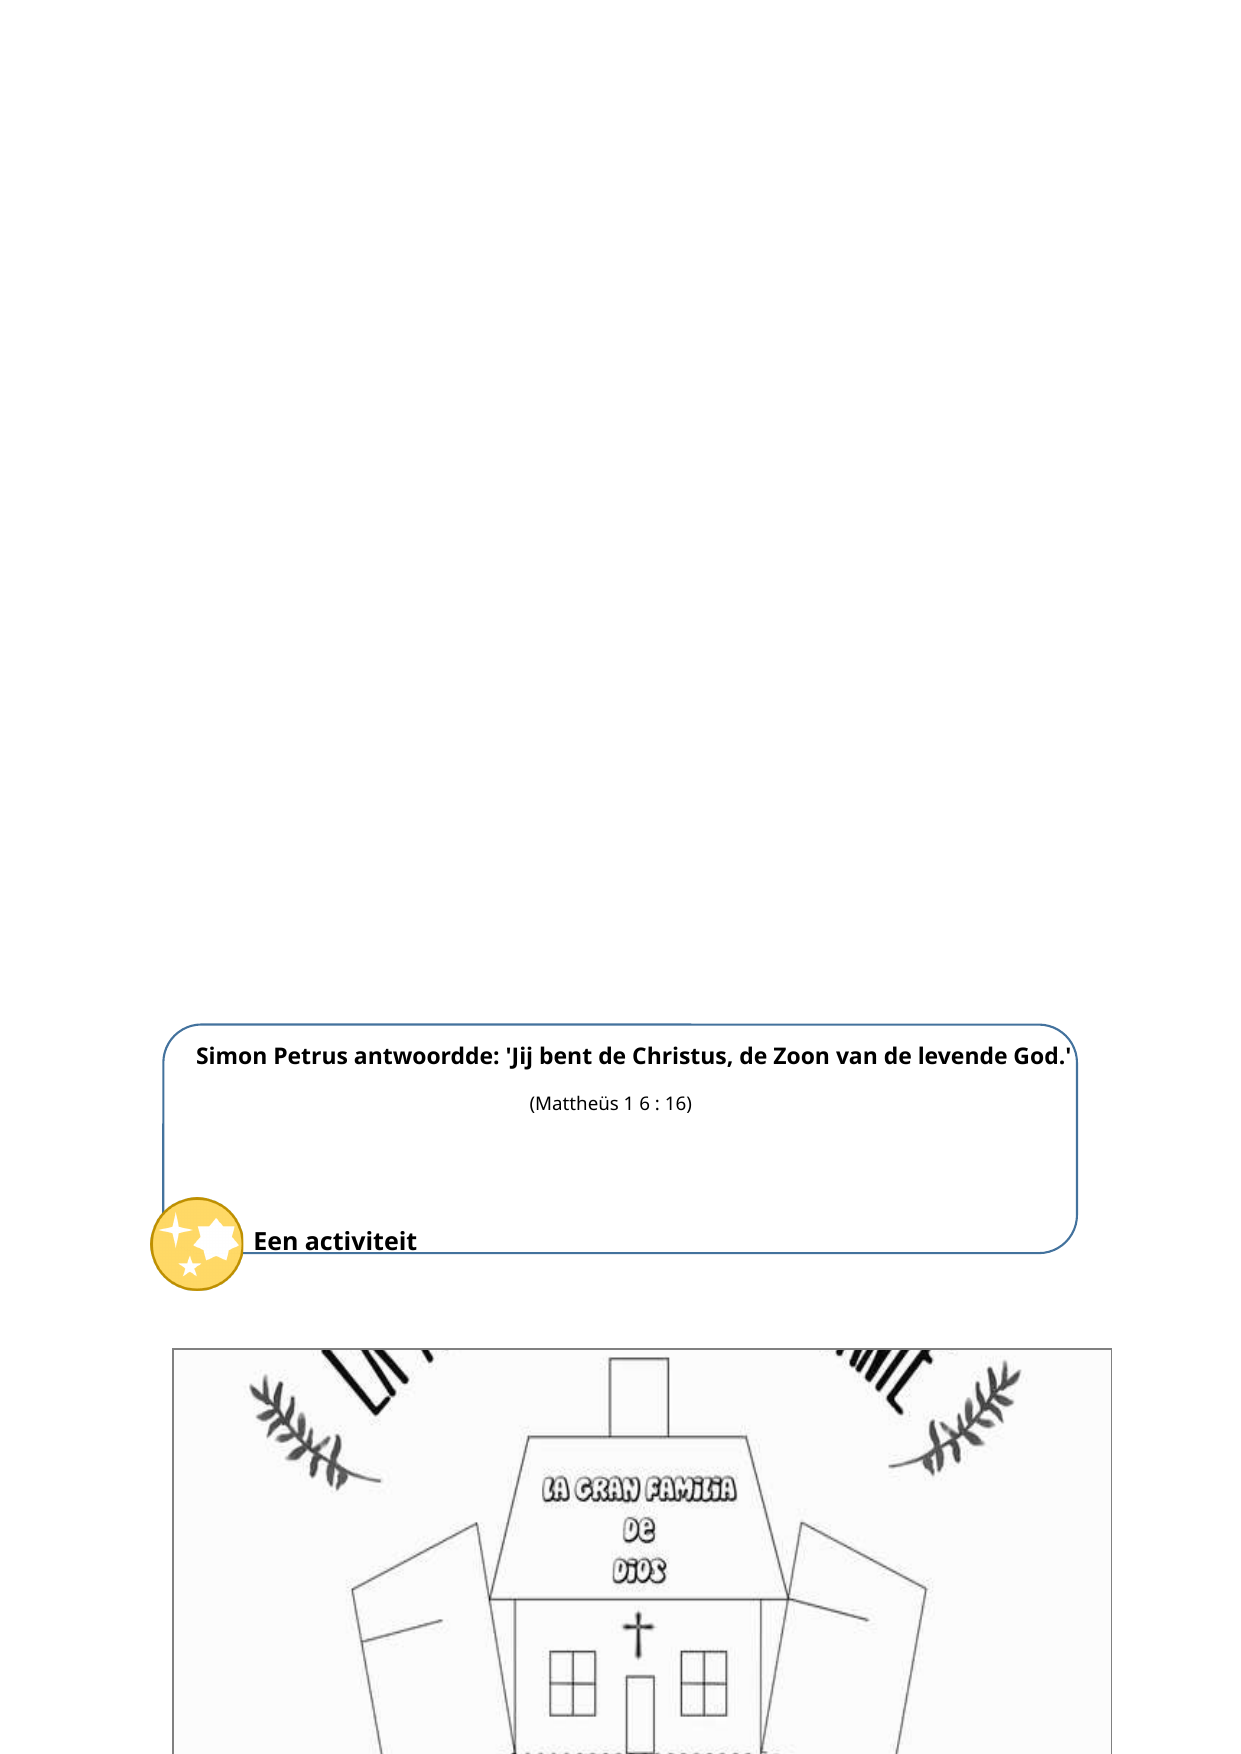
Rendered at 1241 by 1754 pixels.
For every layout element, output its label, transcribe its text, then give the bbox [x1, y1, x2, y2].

text (Mattheüs 1 6 : 16) [150, 1090, 1090, 1116]
picture [174, 1350, 1111, 1754]
text Simon Petrus antwoordde: 'Jij bent de Christus, de Zoon van de levende God.' [150, 1040, 1090, 1071]
picture [150, 1197, 244, 1291]
text Een activiteit [244, 1223, 1090, 1257]
